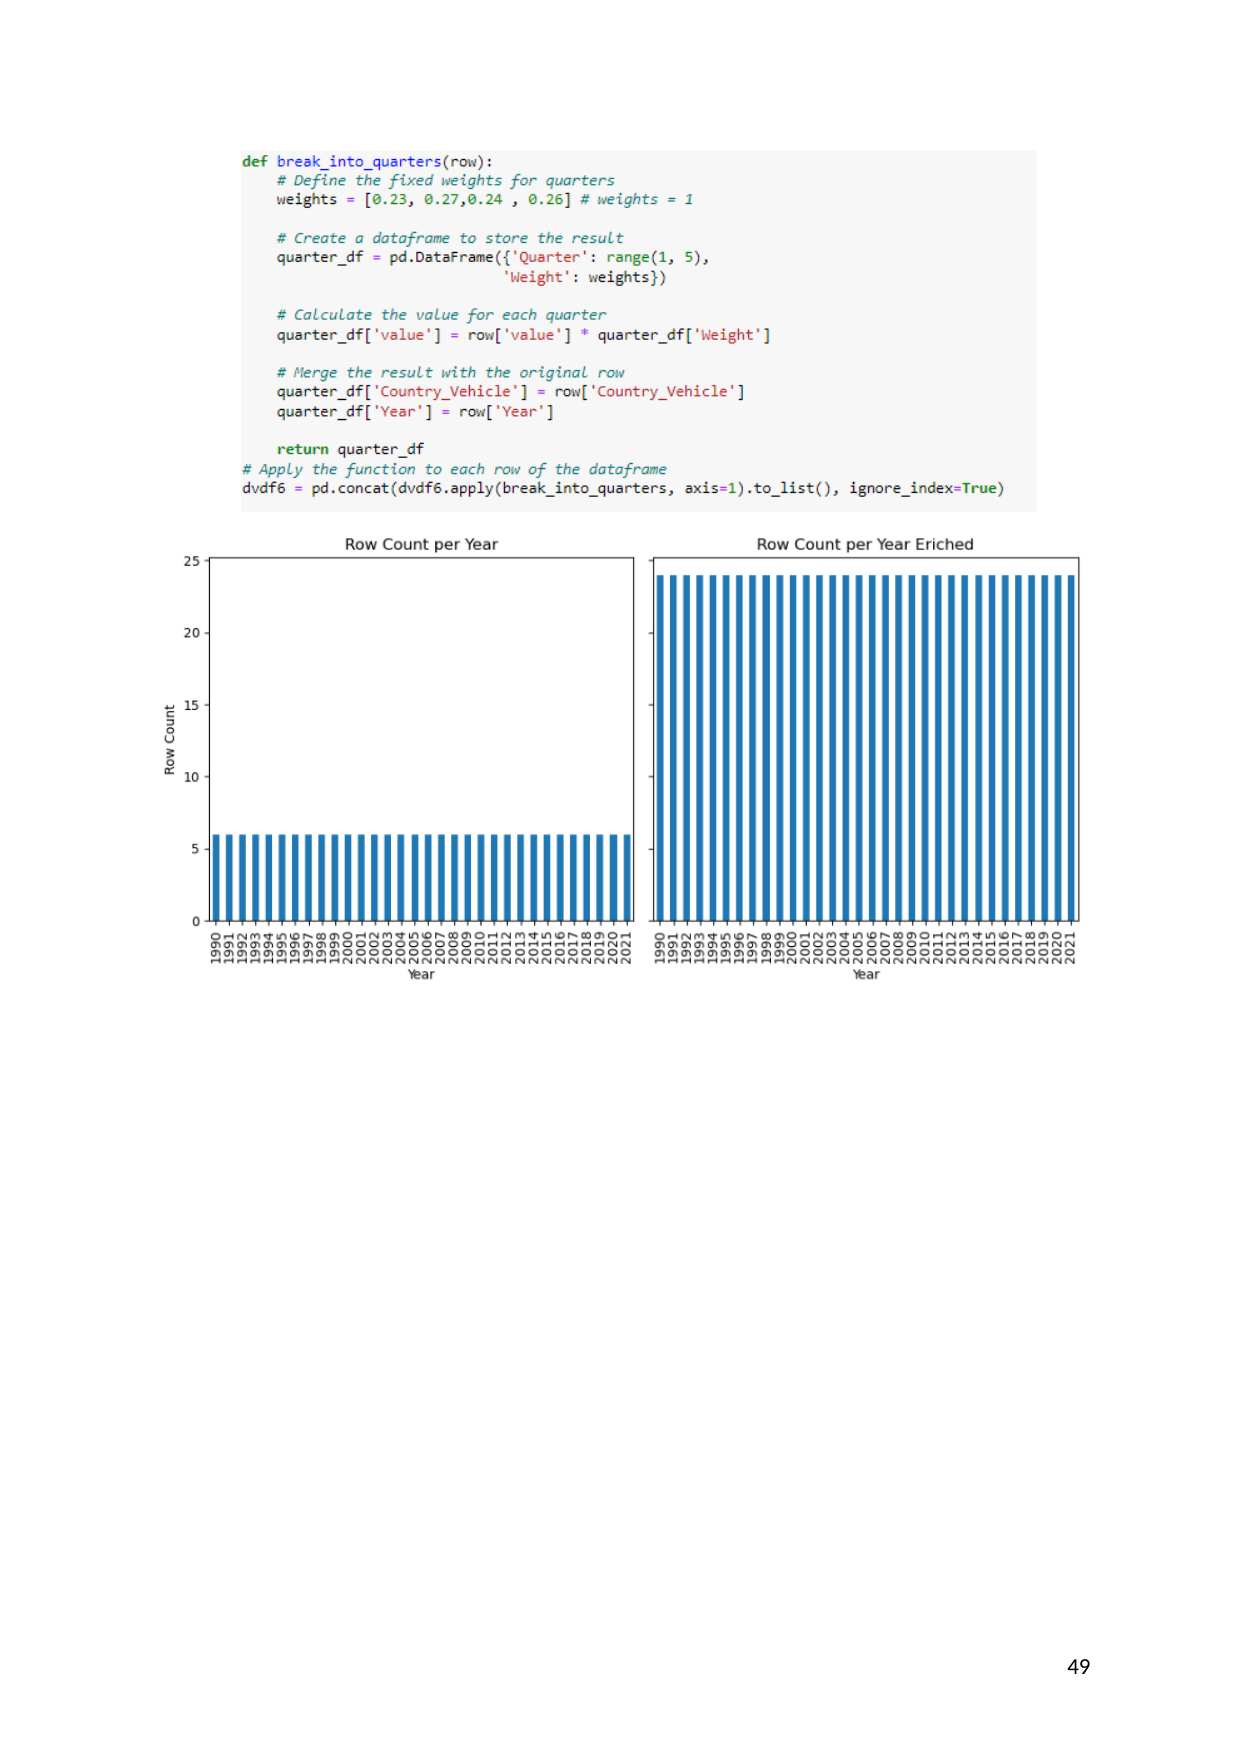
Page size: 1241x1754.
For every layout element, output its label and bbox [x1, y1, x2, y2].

picture [240, 150, 1037, 512]
picture [150, 530, 1091, 986]
